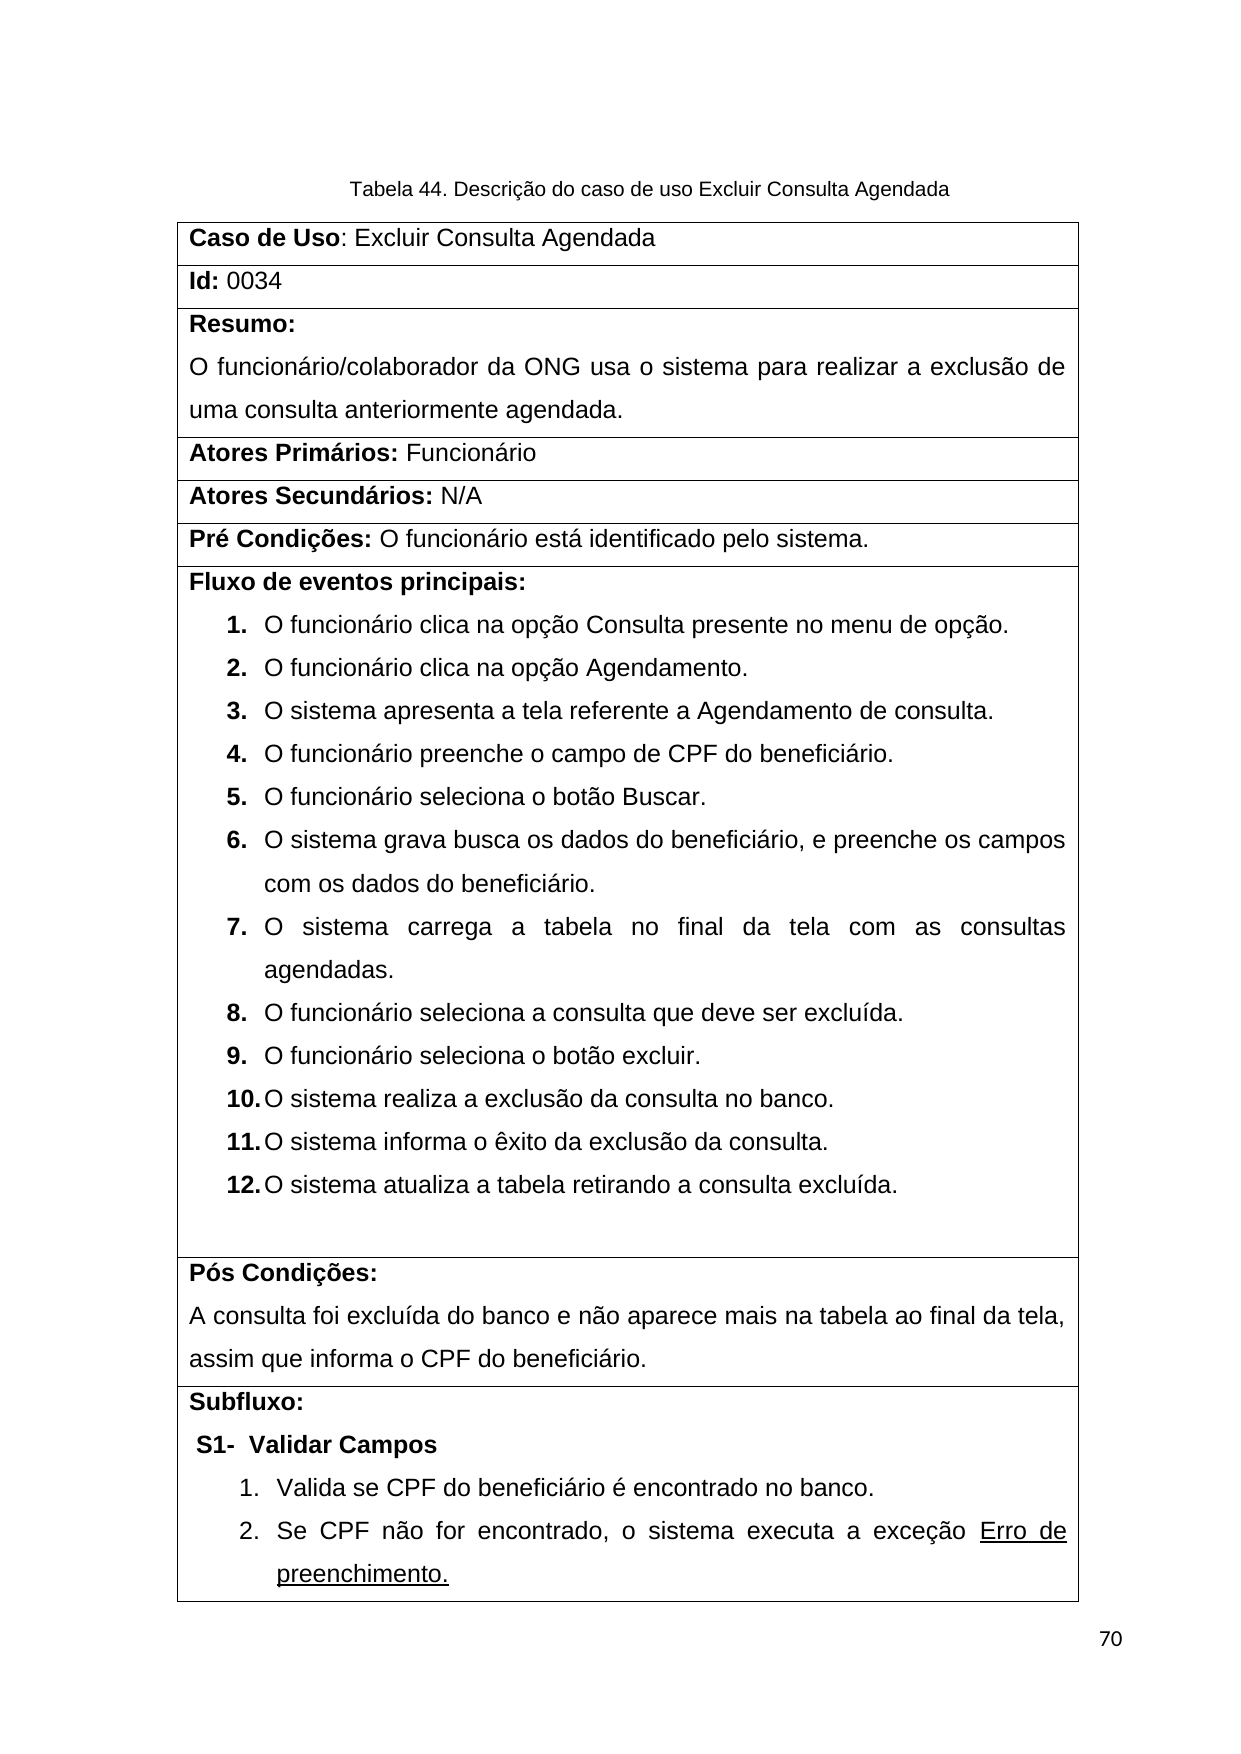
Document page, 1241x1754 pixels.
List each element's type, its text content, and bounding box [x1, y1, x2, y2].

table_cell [178, 1387, 1078, 1601]
table_cell Resumo: O funcionário/colaborador da ONG usa o sistema para realizar a exclusão de uma consulta anteriormente agendada. [178, 309, 1078, 437]
table_cell Id: 0034 [178, 266, 1078, 308]
table_cell Atores Secundários: N/A [178, 481, 1078, 523]
table_cell Pós Condições: A consulta foi excluída do banco e não aparece mais na tabela ao final da tela, assim que informa o CPF do beneficiário. [178, 1258, 1078, 1386]
table_cell Atores Primários: Funcionário [178, 438, 1078, 480]
table_header Caso de Uso: Excluir Consulta Agendada [178, 223, 1078, 265]
table_cell Fluxo de eventos principais: O funcionário clica na opção Consulta presente no menu de opção. O funcionário clica na opção Agendamento. O sistema apresenta a tela referente a Agendamento de consulta. O funcionário preenche o campo de CPF do beneficiário. O funcionário seleciona o botão Buscar. O sistema grava busca os dados do beneficiário, e preenche os campos com os dados do beneficiário. O sistema carrega a tabela no final da tela com as consultas agendadas. O funcionário seleciona a consulta que deve ser excluída. O funcionário seleciona o botão excluir. O sistema realiza a exclusão da consulta no banco. O sistema informa o êxito da exclusão da consulta. O sistema atualiza a tabela retirando a consulta excluída. [178, 567, 1078, 1257]
table_cell Pré Condições: O funcionário está identificado pelo sistema. [178, 524, 1078, 566]
